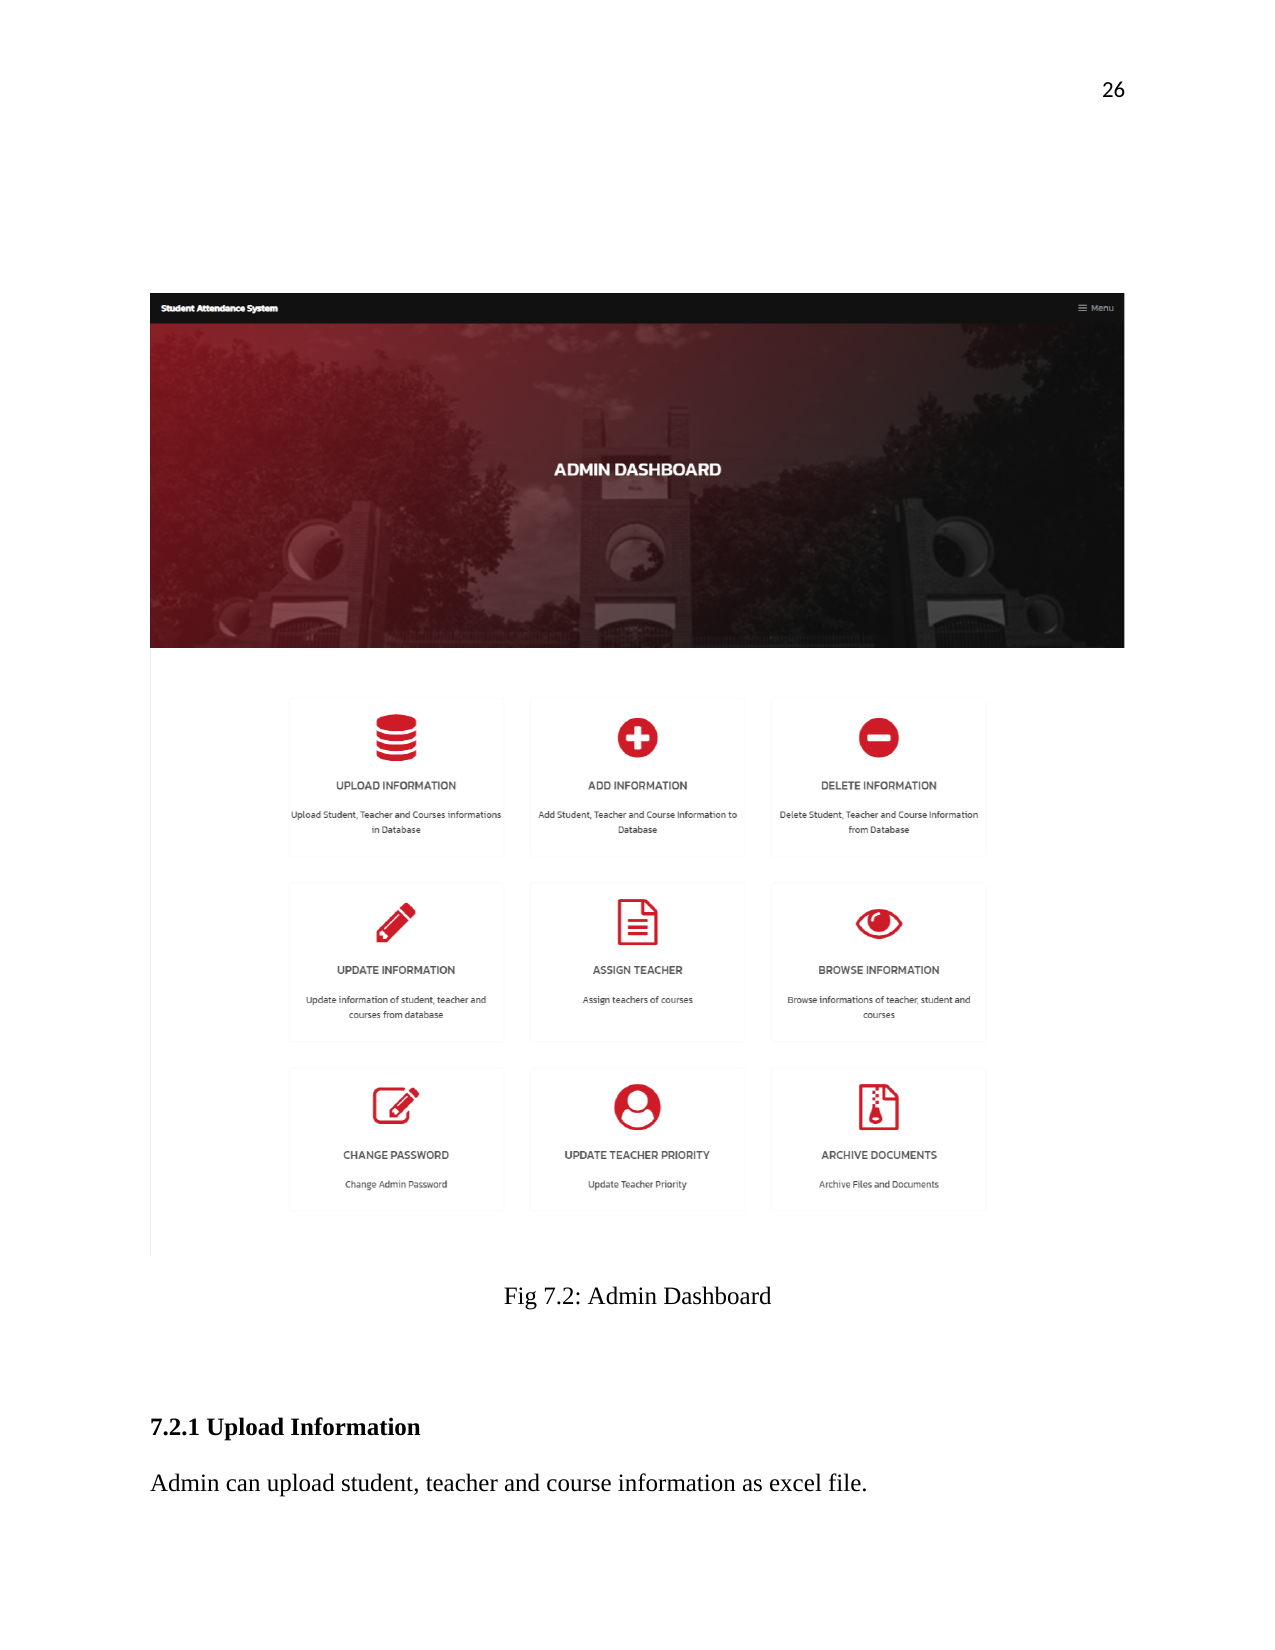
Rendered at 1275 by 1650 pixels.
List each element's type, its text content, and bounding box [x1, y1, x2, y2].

text 7.2.1 Upload Information [150, 1412, 1125, 1441]
text Admin can upload student, teacher and course information as excel file. [150, 1468, 1125, 1497]
text Fig 7.2: Admin Dashboard [150, 1281, 1125, 1310]
picture [150, 293, 1125, 1256]
